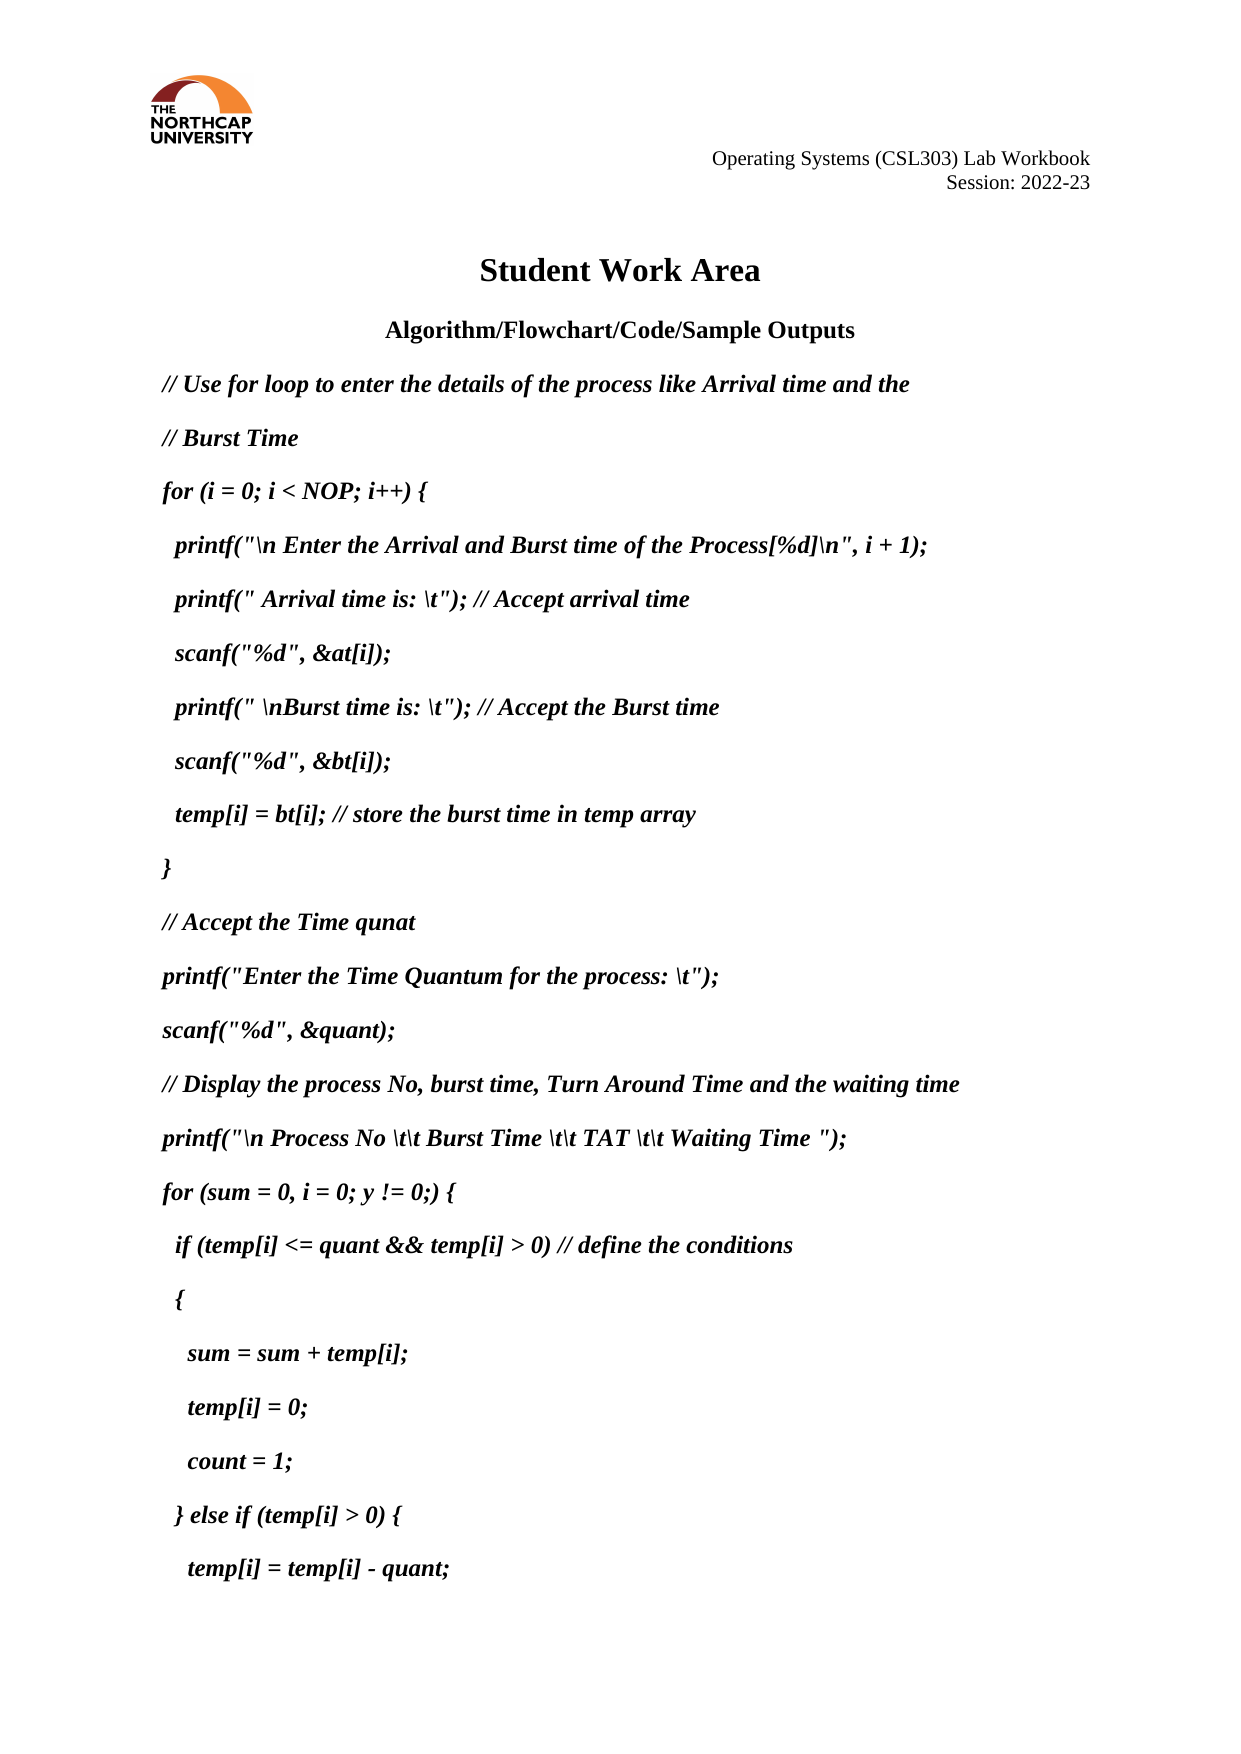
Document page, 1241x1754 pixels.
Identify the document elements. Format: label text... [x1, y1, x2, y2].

text temp[i] = 0; [150, 1392, 1090, 1421]
text printf(" \nBurst time is: \t"); // Accept the Burst time [150, 692, 1090, 721]
text printf(" Arrival time is: \t"); // Accept arrival time [150, 584, 1090, 613]
text Student Work Area [150, 250, 1090, 288]
text printf("\n Enter the Arrival and Burst time of the Process[%d]\n", i + 1); [150, 530, 1090, 559]
text } else if (temp[i] > 0) { [150, 1500, 1090, 1528]
text printf("Enter the Time Quantum for the process: \t"); [150, 961, 1090, 990]
text count = 1; [150, 1446, 1090, 1474]
text if (temp[i] <= quant && temp[i] > 0) // define the conditions [150, 1230, 1090, 1259]
text Algorithm/Flowchart/Code/Sample Outputs [150, 315, 1090, 344]
text for (i = 0; i < NOP; i++) { [150, 476, 1090, 505]
text // Display the process No, burst time, Turn Around Time and the waiting time [150, 1069, 1090, 1098]
text scanf("%d", &quant); [150, 1015, 1090, 1044]
text sum = sum + temp[i]; [150, 1338, 1090, 1367]
text // Accept the Time qunat [150, 907, 1090, 936]
text for (sum = 0, i = 0; y != 0;) { [150, 1177, 1090, 1205]
text { [150, 1284, 1090, 1313]
text temp[i] = bt[i]; // store the burst time in temp array [150, 799, 1090, 828]
text } [150, 853, 1090, 882]
text scanf("%d", &at[i]); [150, 638, 1090, 667]
text // Burst Time [150, 423, 1090, 451]
text printf("\n Process No \t\t Burst Time \t\t TAT \t\t Waiting Time "); [150, 1123, 1090, 1151]
picture [150, 73, 254, 146]
text scanf("%d", &bt[i]); [150, 746, 1090, 774]
text // Use for loop to enter the details of the process like Arrival time and the [150, 369, 1090, 397]
text temp[i] = temp[i] - quant; [150, 1553, 1090, 1582]
